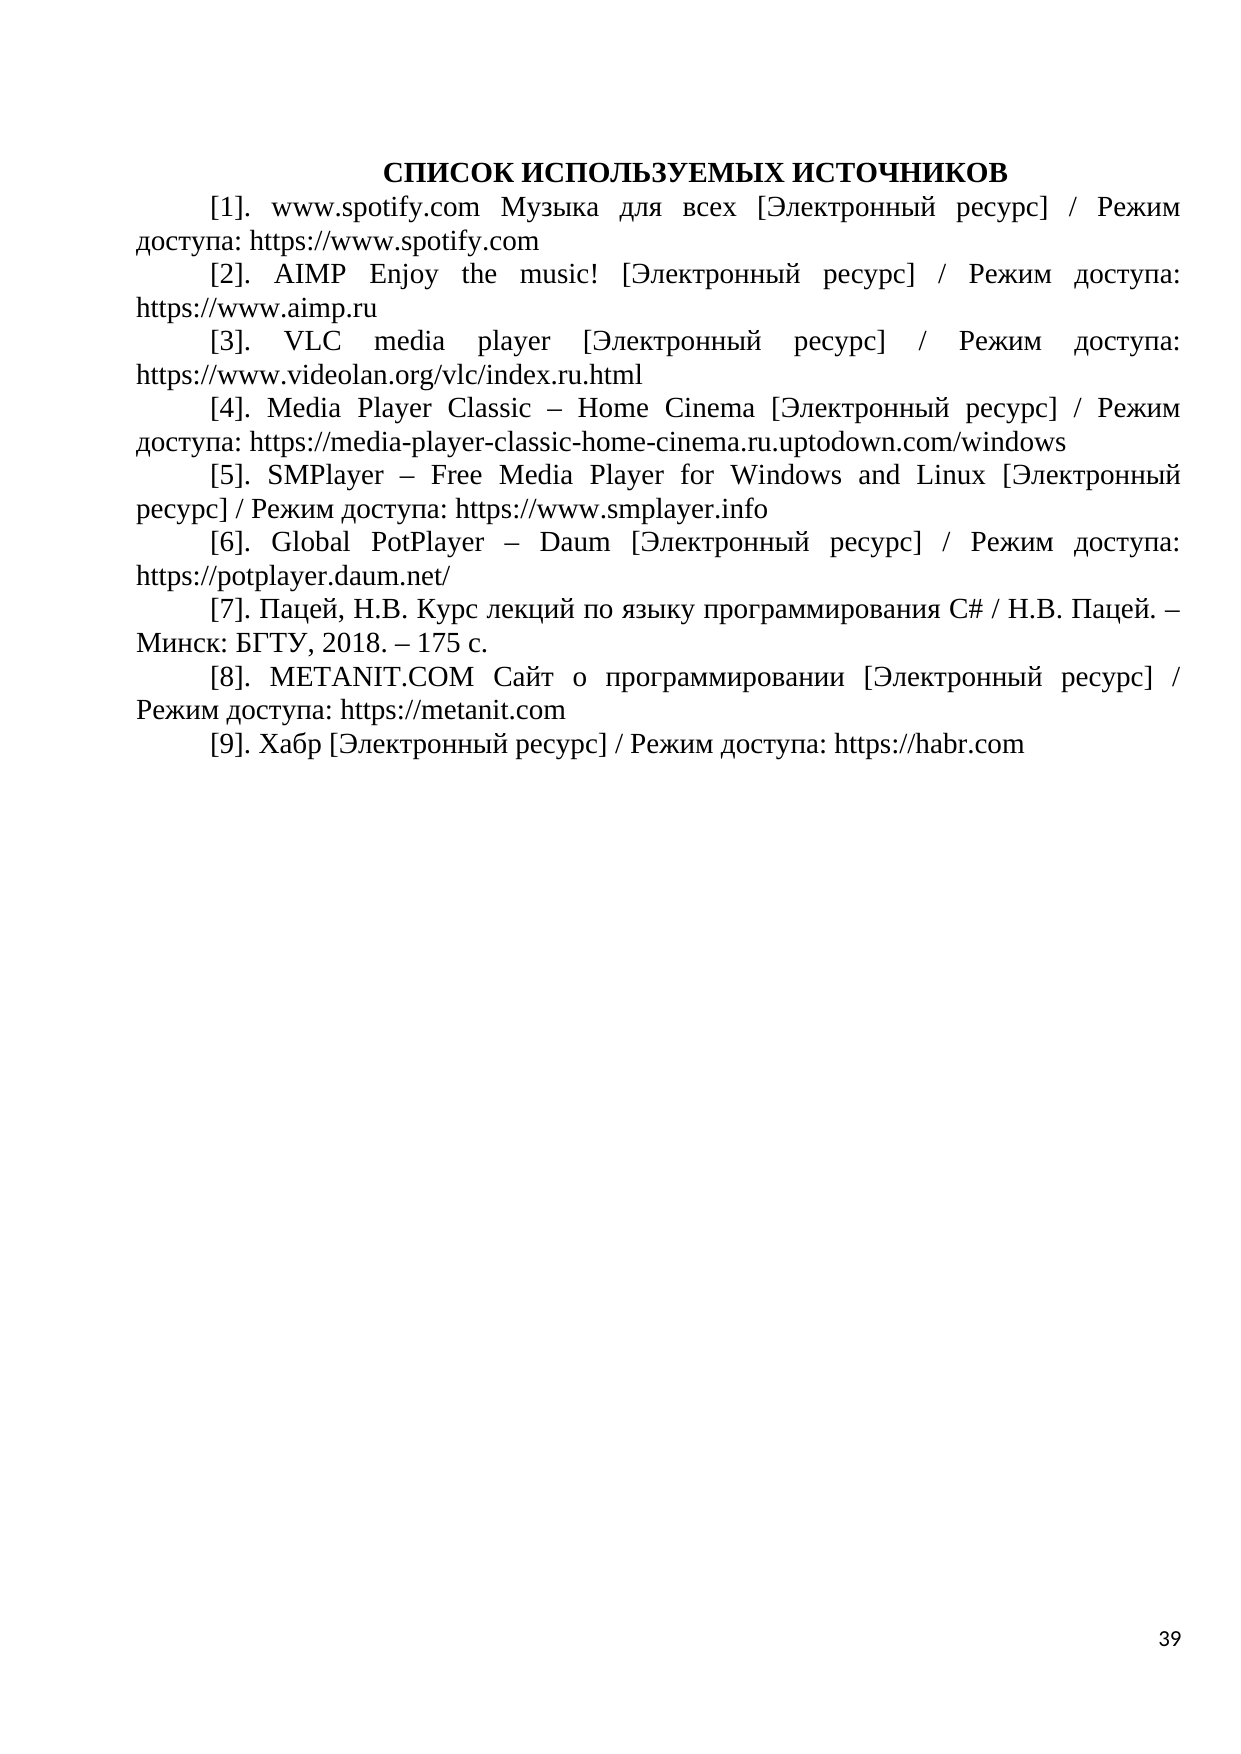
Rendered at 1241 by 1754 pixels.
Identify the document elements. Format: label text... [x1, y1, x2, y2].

text [9]. Хабр [Электронный ресурс] / Режим доступа: https://habr.com [136, 726, 1181, 759]
text СПИСОК ИСПОЛЬЗУЕМЫХ ИСТОЧНИКОВ [210, 156, 1181, 189]
text [2]. AIMP Enjoy the music! [Электронный ресурс] / Режим доступа: https://www.aimp.ru [136, 256, 1181, 323]
text [5]. SMPlayer – Free Media Player for Windows and Linux [Электронный ресурс] / Режим доступа: https://www.smplayer.info [136, 457, 1181, 524]
text [1]. www.spotify.com Музыка для всех [Электронный ресурс] / Режим доступа: https://www.spotify.com [136, 189, 1181, 256]
text [6]. Global PotPlayer – Daum [Электронный ресурс] / Режим доступа: https://potplayer.daum.net/ [136, 524, 1181, 592]
text [8]. METANIT.COM Сайт о программировании [Электронный ресурс] / Режим доступа: https://metanit.com [136, 659, 1181, 726]
text [4]. Media Player Classic – Home Cinema [Электронный ресурс] / Режим доступа: https://media-player-classic-home-cinema.ru.uptodown.com/windows [136, 390, 1181, 457]
text [7]. Пацей, Н.В. Курс лекций по языку программирования С# / Н.В. Пацей. – Минск: БГТУ, 2018. – 175 с. [136, 592, 1181, 659]
text [3]. VLC media player [Электронный ресурс] / Режим доступа: https://www.videolan.org/vlc/index.ru.html [136, 323, 1181, 390]
